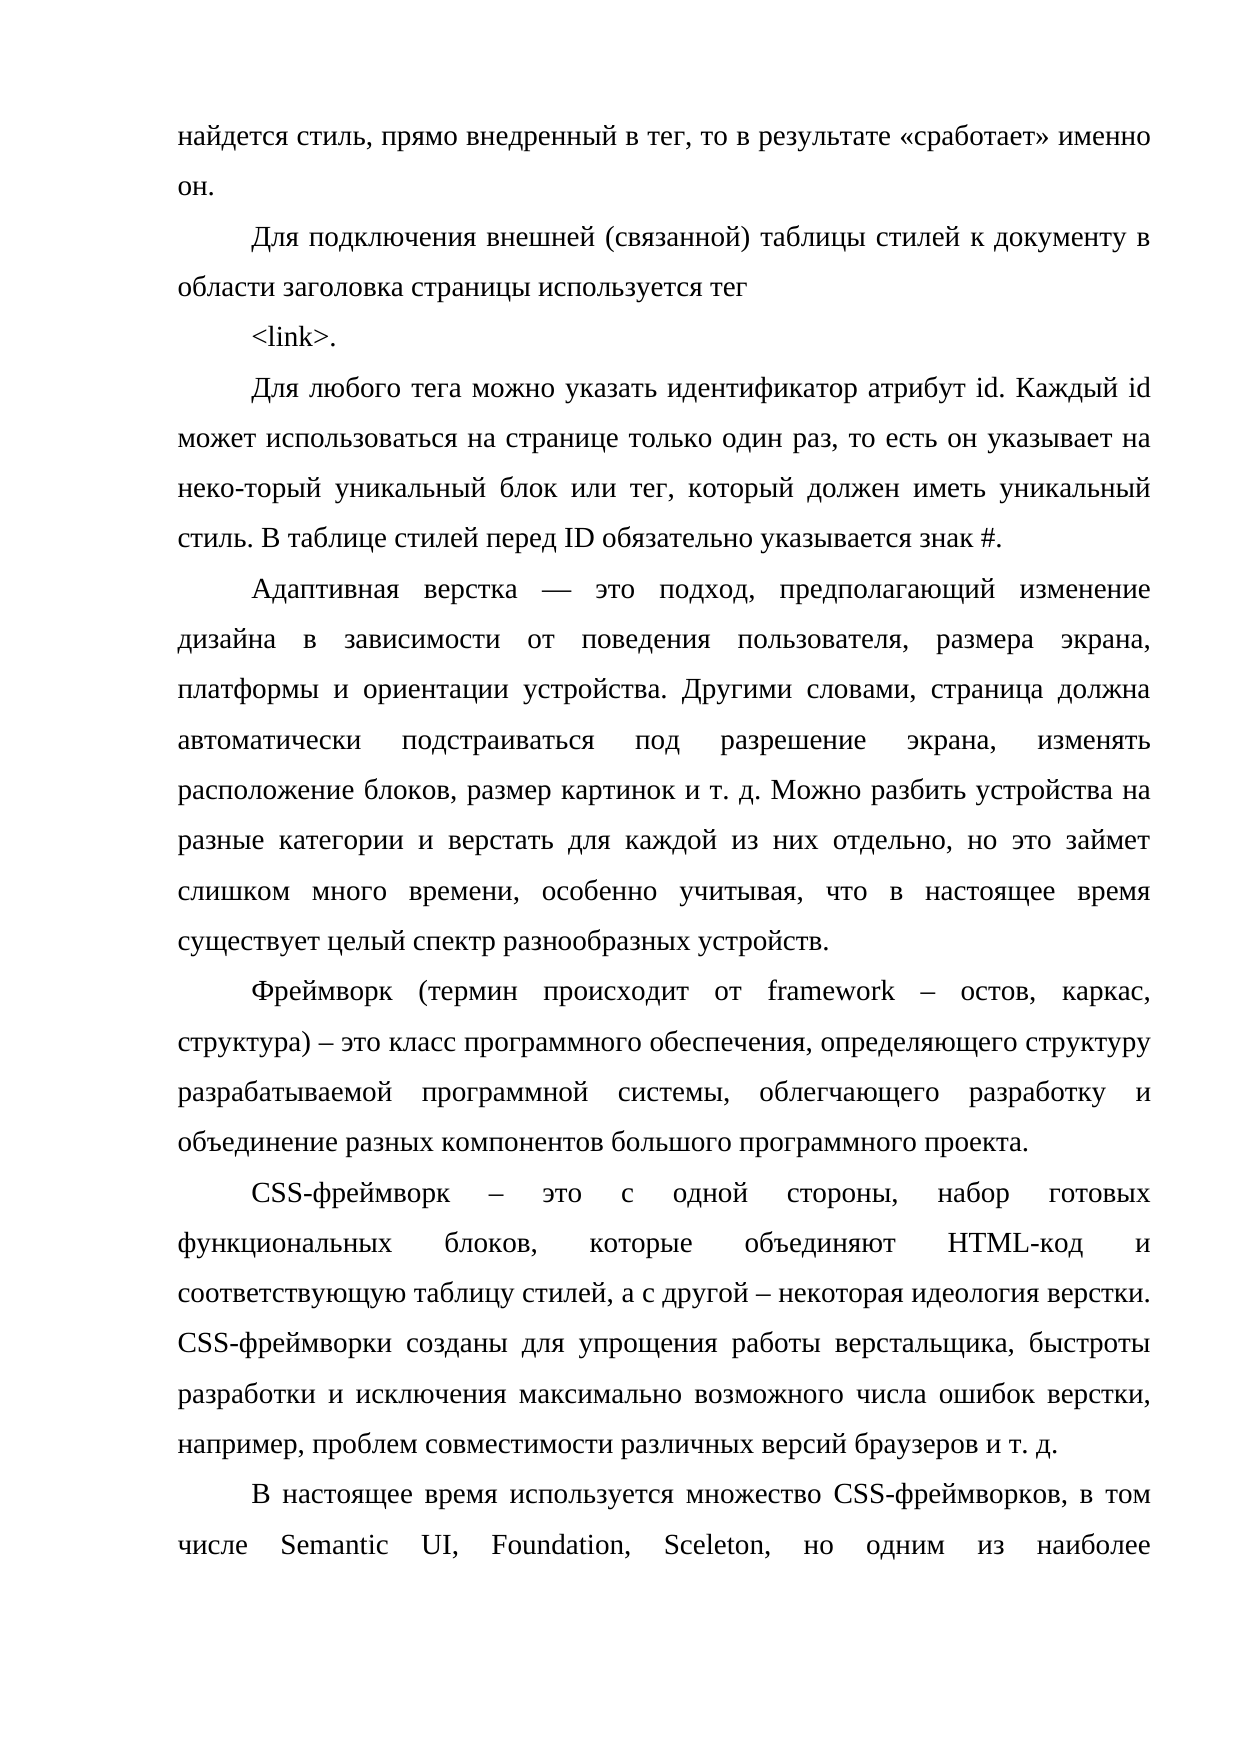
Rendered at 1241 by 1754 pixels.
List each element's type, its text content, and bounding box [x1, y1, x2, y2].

text Для любого тега можно указать идентификатор атрибут id. Каждый id может использоваться на странице только один раз, то есть он указывает на неко-торый уникальный блок или тег, который должен иметь уникальный стиль. В таблице стилей перед ID обязательно указывается знак #. [177, 370, 1152, 554]
text <link>. [177, 319, 1152, 353]
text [177, 1477, 1152, 1560]
text Адаптивная верстка — это подход, предполагающий изменение дизайна в зависимости от поведения пользователя, размера экрана, платформы и ориентации устройства. Другими словами, страница должна автоматически подстраиваться под разрешение экрана, изменять расположение блоков, размер картинок и т. д. Можно разбить устройства на разные категории и верстать для каждой из них отдельно, но это займет слишком много времени, особенно учитывая, что в настоящее время существует целый спектр разнообразных устройств. [177, 571, 1152, 957]
text CSS-фреймворк – это с одной стороны, набор готовых функциональных блоков, которые объединяют HTML-код и соответствующую таблицу стилей, а с другой – некоторая идеология верстки. CSS-фреймворки созданы для упрощения работы верстальщика, быстроты разработки и исключения максимально возможного числа ошибок верстки, например, проблем совместимости различных версий браузеров и т. д. [177, 1175, 1152, 1460]
text Для подключения внешней (связанной) таблицы стилей к документу в области заголовка страницы используется тег [177, 219, 1152, 303]
text Фреймворк (термин происходит от framework – остов, каркас, структура) – это класс программного обеспечения, определяющего структуру разрабатываемой программной системы, облегчающего разработку и объединение разных компонентов большого программного проекта. [177, 973, 1152, 1158]
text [177, 118, 1152, 202]
